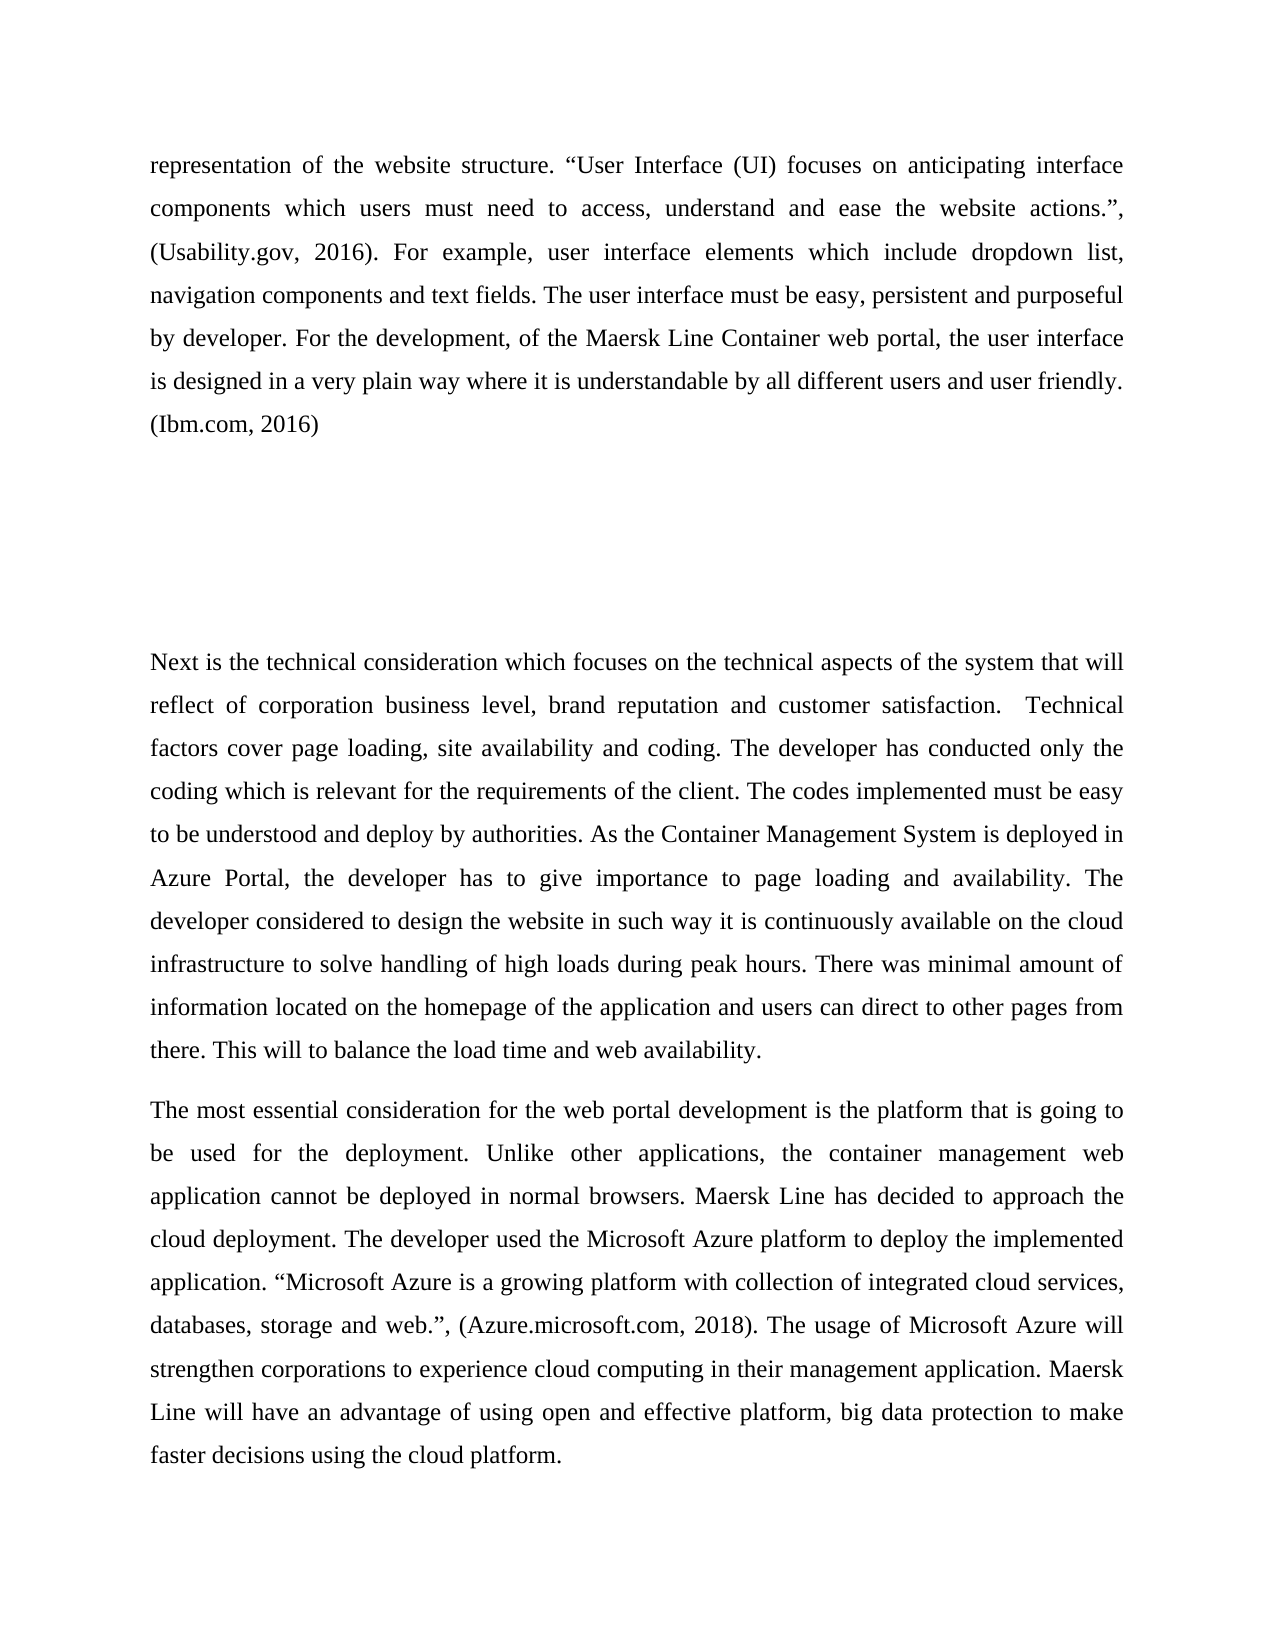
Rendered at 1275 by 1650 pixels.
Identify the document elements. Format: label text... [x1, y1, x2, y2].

text The most essential consideration for the web portal development is the platform that is going to be used for the deployment. Unlike other applications, the container management web application cannot be deployed in normal browsers. Maersk Line has decided to approach the cloud deployment. The developer used the Microsoft Azure platform to deploy the implemented application. “Microsoft Azure is a growing platform with collection of integrated cloud services, databases, storage and web.”, (Azure.microsoft.com, 2018). The usage of Microsoft Azure will strengthen corporations to experience cloud computing in their management application. Maersk Line will have an advantage of using open and effective platform, big data protection to make faster decisions using the cloud platform. [150, 1095, 1125, 1469]
text Next is the technical consideration which focuses on the technical aspects of the system that will reflect of corporation business level, brand reputation and customer satisfaction. Technical factors cover page loading, site availability and coding. The developer has conducted only the coding which is relevant for the requirements of the client. The codes implemented must be easy to be understood and deploy by authorities. As the Container Management System is deployed in Azure Portal, the developer has to give importance to page loading and availability. The developer considered to design the website in such way it is continuously available on the cloud infrastructure to solve handling of high loads during peak hours. There was minimal amount of information located on the homepage of the application and users can direct to other pages from there. This will to balance the load time and web availability. [150, 647, 1125, 1064]
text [150, 150, 1125, 438]
